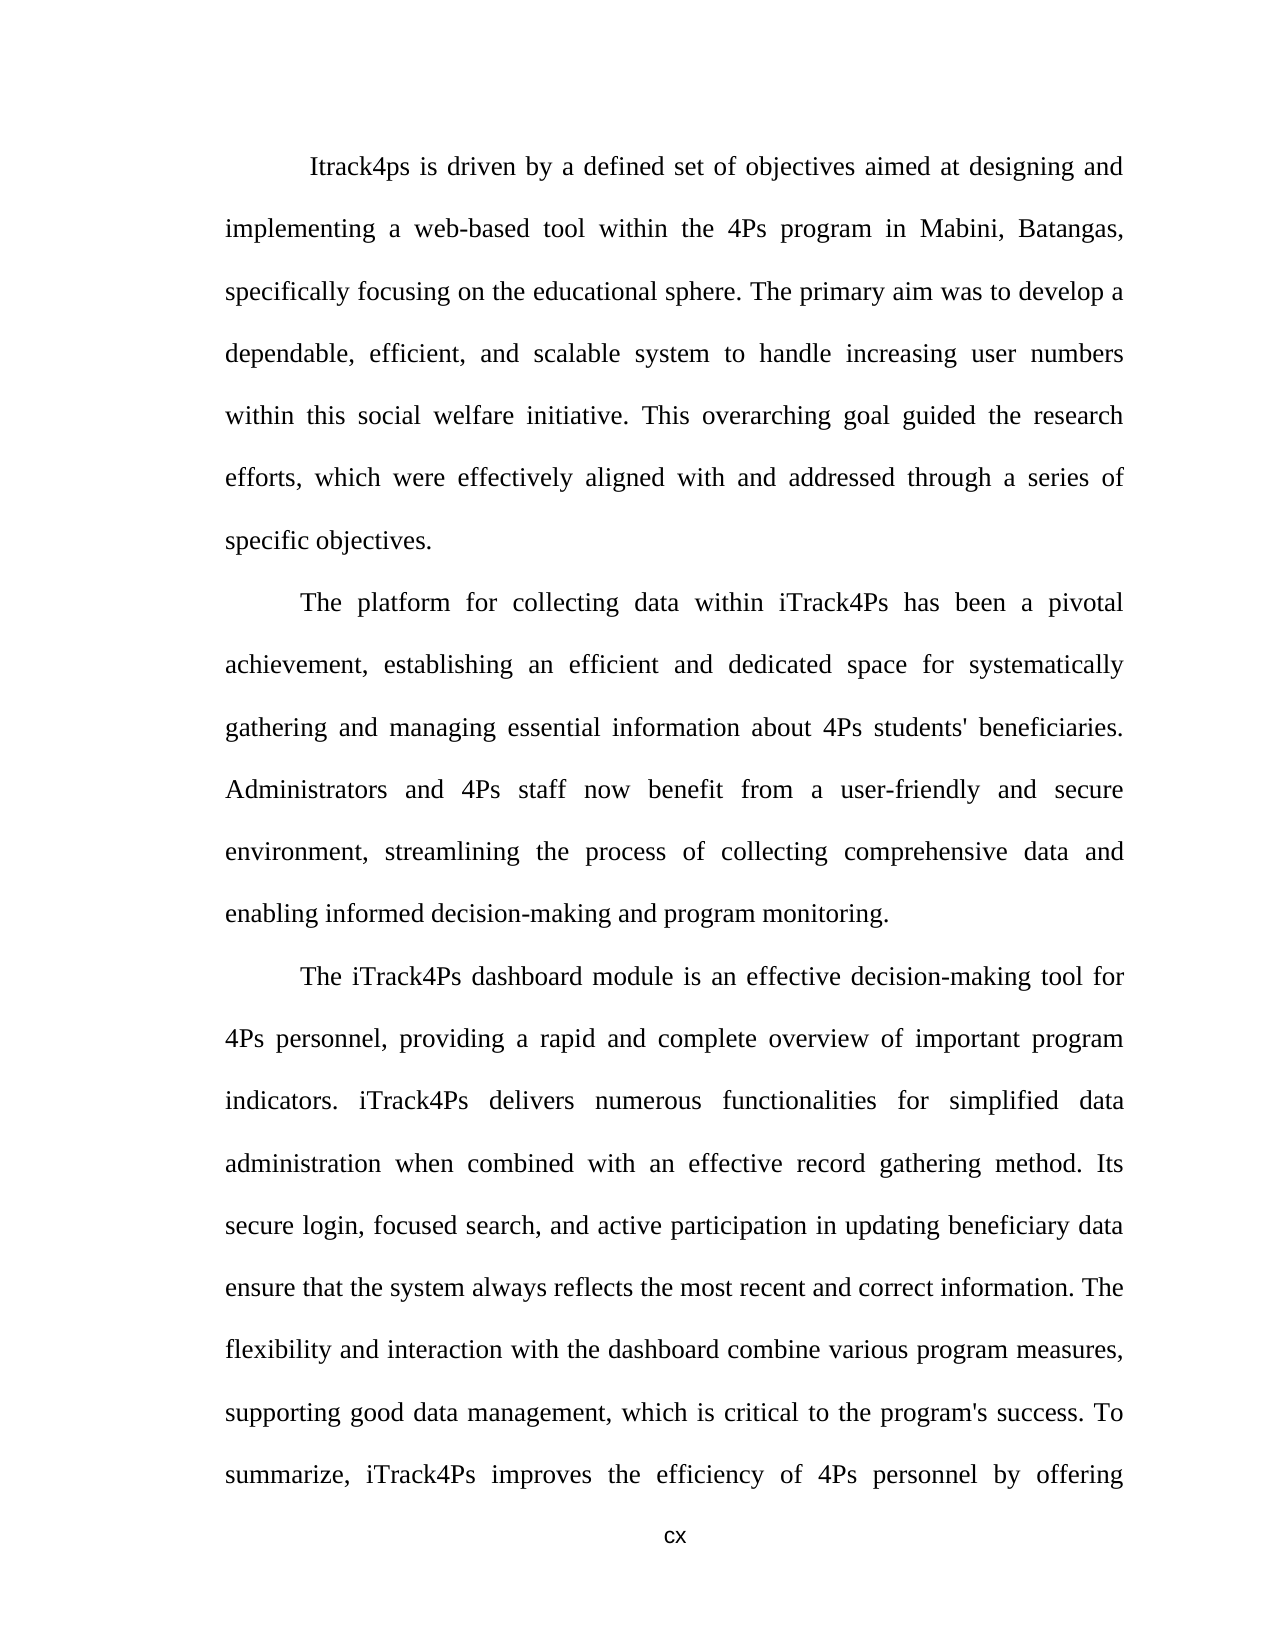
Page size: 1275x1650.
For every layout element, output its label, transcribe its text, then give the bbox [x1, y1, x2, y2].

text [225, 960, 1125, 1489]
text The platform for collecting data within iTrack4Ps has been a pivotal achievement, establishing an efficient and dedicated space for systematically gathering and managing essential information about 4Ps students' beneficiaries. Administrators and 4Ps staff now benefit from a user-friendly and secure environment, streamlining the process of collecting comprehensive data and enabling informed decision-making and program monitoring. [225, 586, 1125, 929]
text Itrack4ps is driven by a defined set of objectives aimed at designing and implementing a web-based tool within the 4Ps program in Mabini, Batangas, specifically focusing on the educational sphere. The primary aim was to develop a dependable, efficient, and scalable system to handle increasing user numbers within this social welfare initiative. This overarching goal guided the research efforts, which were effectively aligned with and addressed through a series of specific objectives. [225, 150, 1125, 555]
